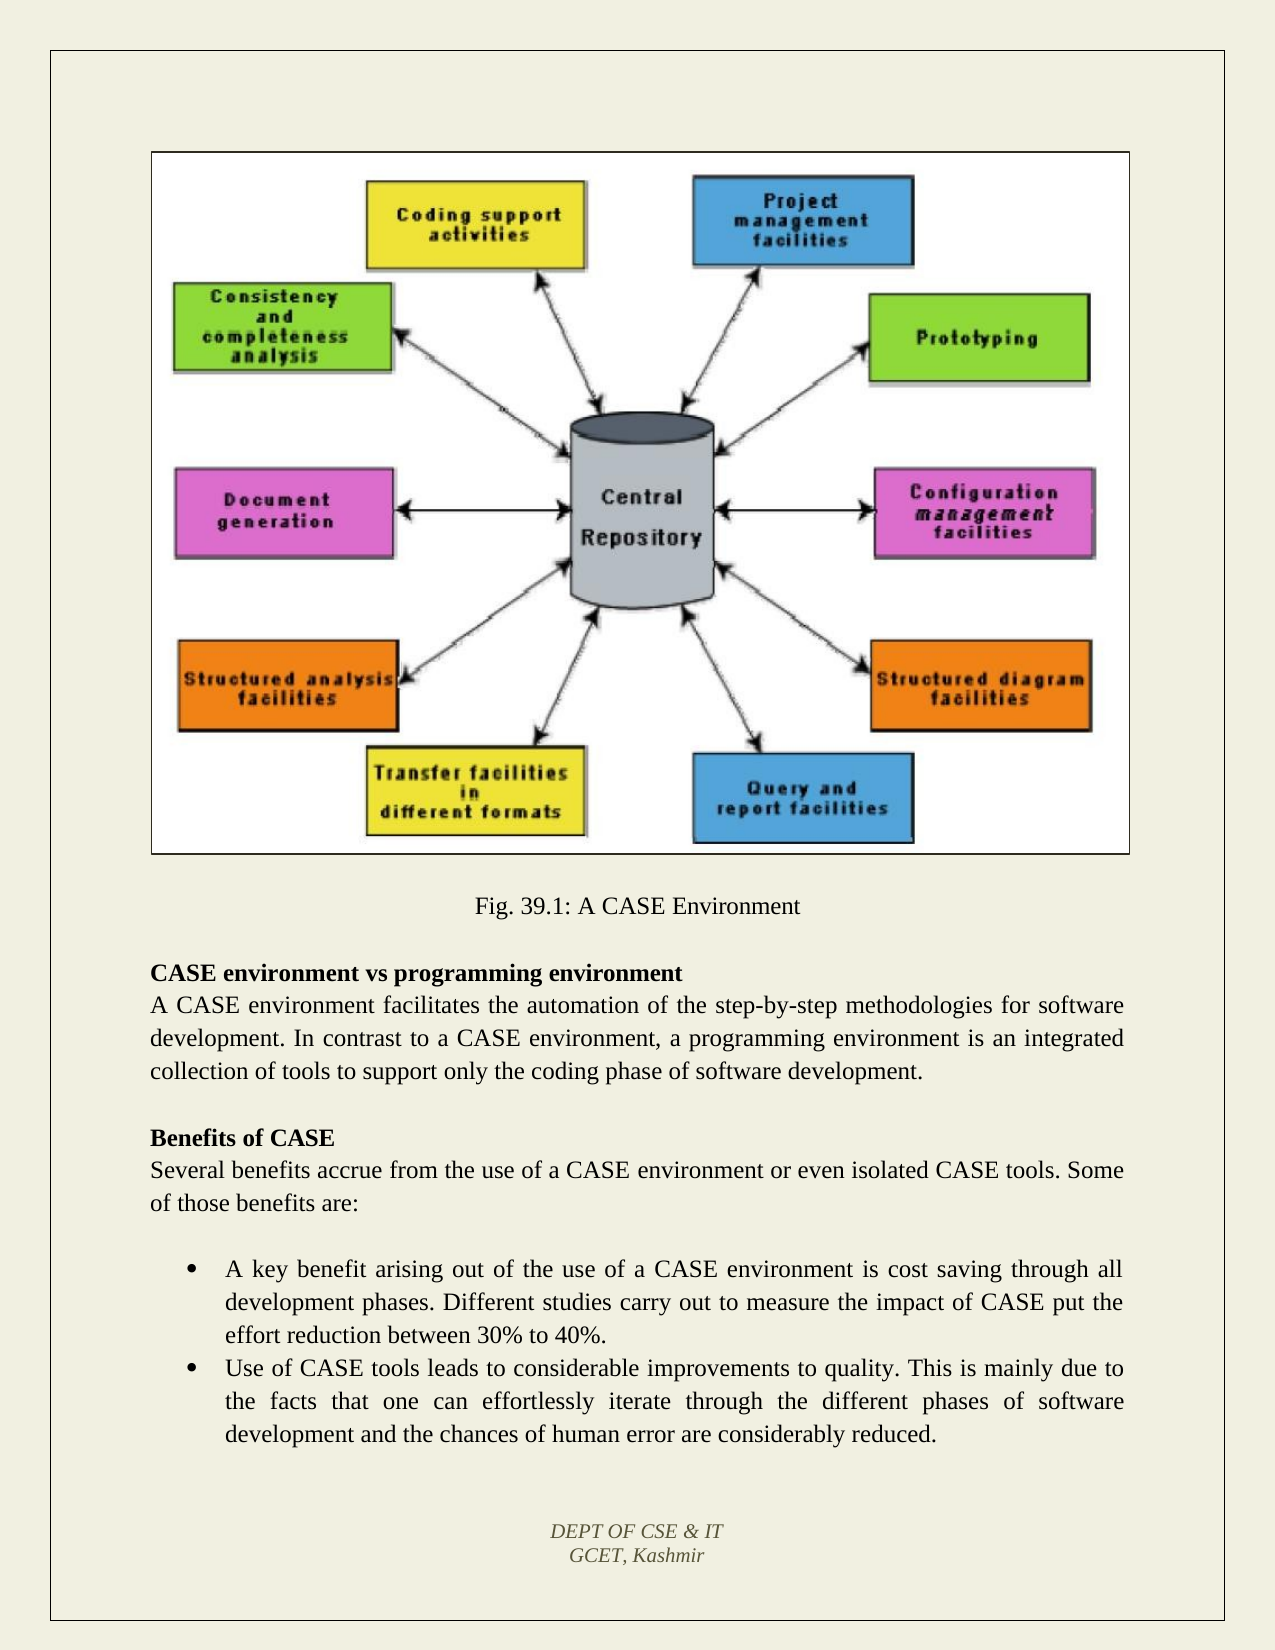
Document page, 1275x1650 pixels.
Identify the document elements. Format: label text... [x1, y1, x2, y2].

text GCET, Kashmir [113, 1543, 1162, 1567]
subtitle Benefits of CASE [150, 1123, 1162, 1152]
text Several benefits accrue from the use of a CASE environment or even isolated CASE tools. Some of those benefits are: [150, 1155, 1125, 1217]
text DEPT OF CSE & IT [112, 1519, 1162, 1543]
text Fig. 39.1: A CASE Environment [112, 891, 1162, 920]
text A CASE environment facilitates the automation of the step-by-step methodologies for software development. In contrast to a CASE environment, a programming environment is an integrated collection of tools to support only the coding phase of software development. [150, 990, 1125, 1085]
subtitle CASE environment vs programming environment [150, 958, 1162, 986]
picture [152, 153, 1129, 853]
list Use of CASE tools leads to considerable improvements to quality. This is mainly due to the facts that one can effortlessly iterate through the different phases of software development and the chances of human error are considerably reduced. [187, 1353, 1125, 1448]
list A key benefit arising out of the use of a CASE environment is cost saving through all development phases. Different studies carry out to measure the impact of CASE put the effort reduction between 30% to 40%. [187, 1254, 1125, 1349]
